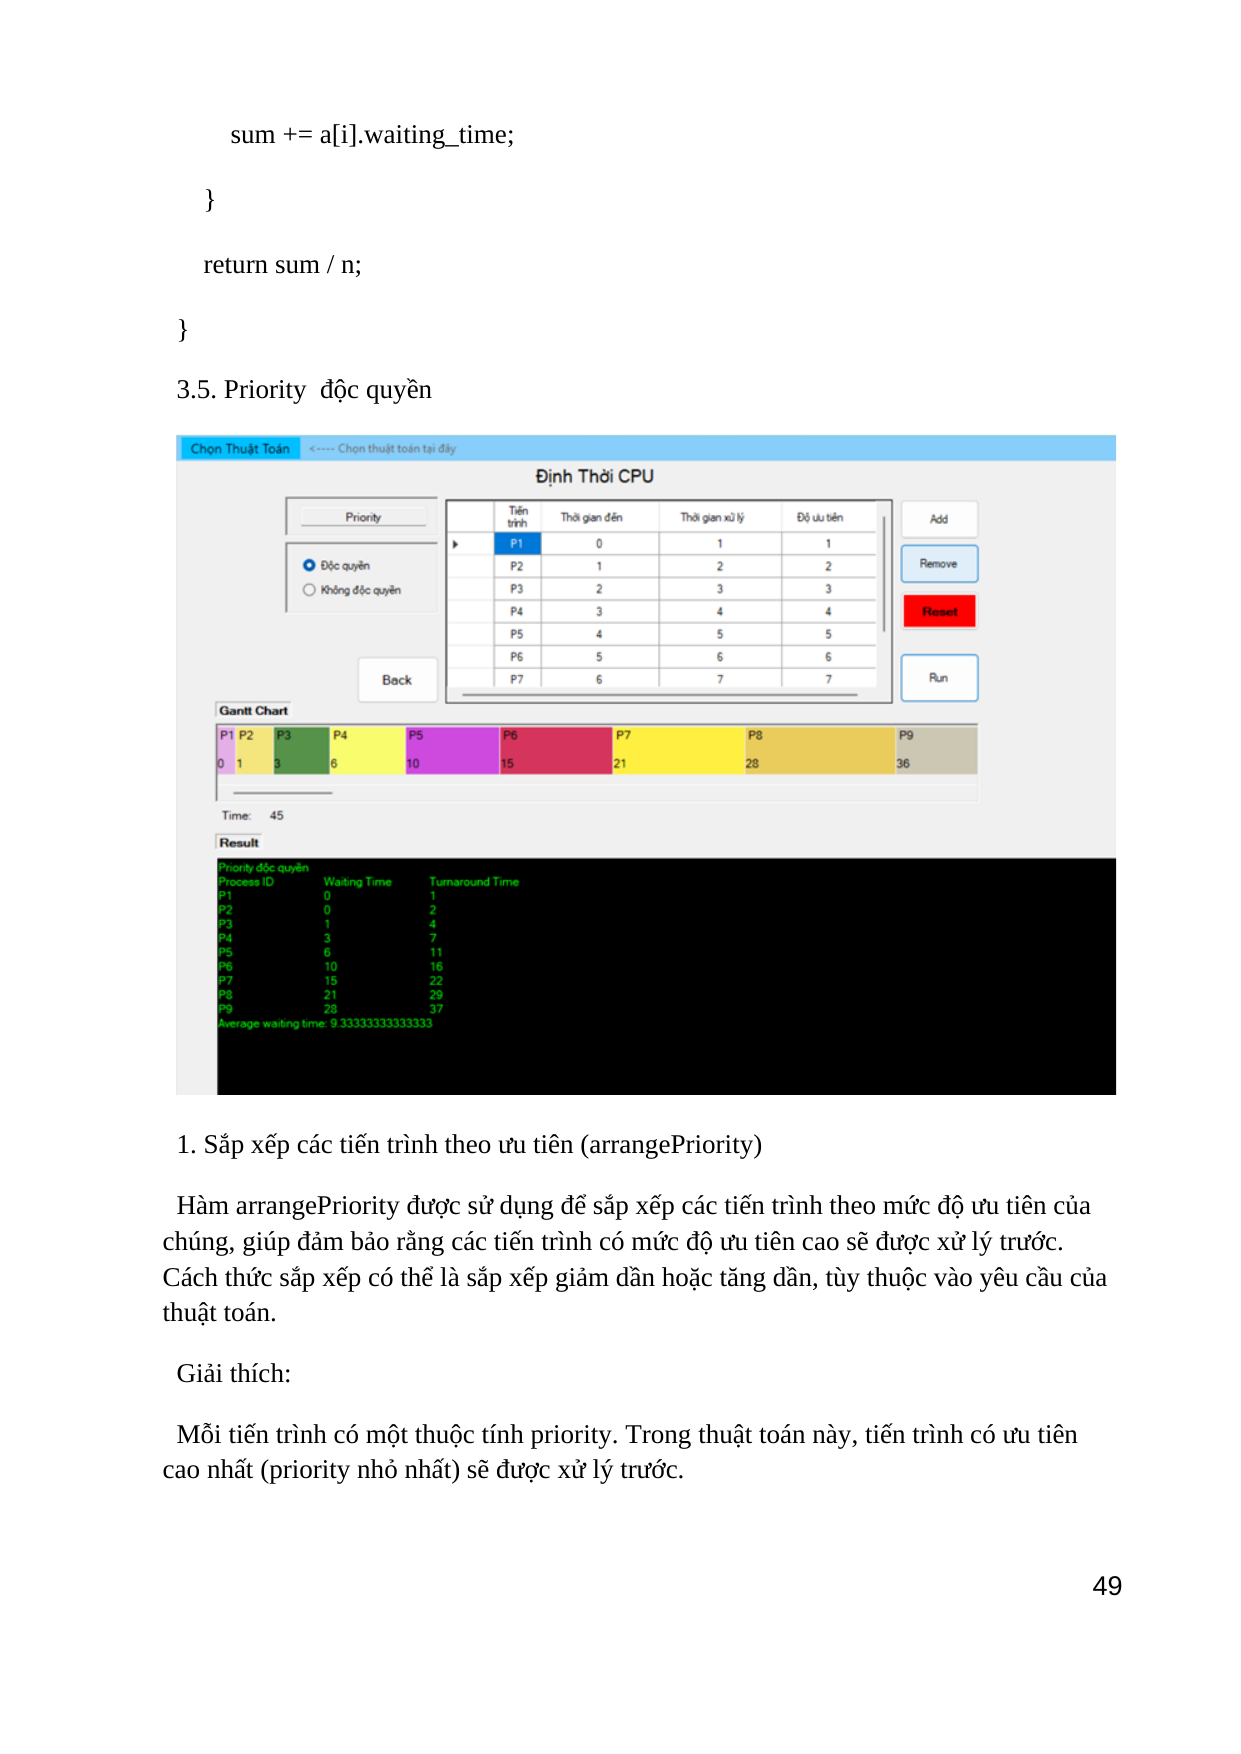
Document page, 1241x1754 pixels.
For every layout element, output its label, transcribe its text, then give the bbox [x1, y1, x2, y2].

text 1. Sắp xếp các tiến trình theo ưu tiên (arrangePriority) [162, 1128, 1122, 1159]
text Giải thích: [162, 1357, 1122, 1388]
text Mỗi tiến trình có một thuộc tính priority. Trong thuật toán này, tiến trình có ưu tiên cao nhất (priority nhỏ nhất) sẽ được xử lý trước. [162, 1418, 1122, 1521]
text } [162, 183, 1122, 214]
subtitle 3.5. Priority độc quyền [162, 373, 1122, 404]
text return sum / n; [162, 248, 1122, 279]
picture [176, 434, 1117, 1095]
text Hàm arrangePriority được sử dụng để sắp xếp các tiến trình theo mức độ ưu tiên của chúng, giúp đảm bảo rằng các tiến trình có mức độ ưu tiên cao sẽ được xử lý trước. Cách thức sắp xếp có thể là sắp xếp giảm dần hoặc tăng dần, tùy thuộc vào yêu cầu của thuật toán. [162, 1189, 1122, 1327]
text sum += a[i].waiting_time; [162, 118, 1122, 149]
text } [162, 313, 1122, 344]
